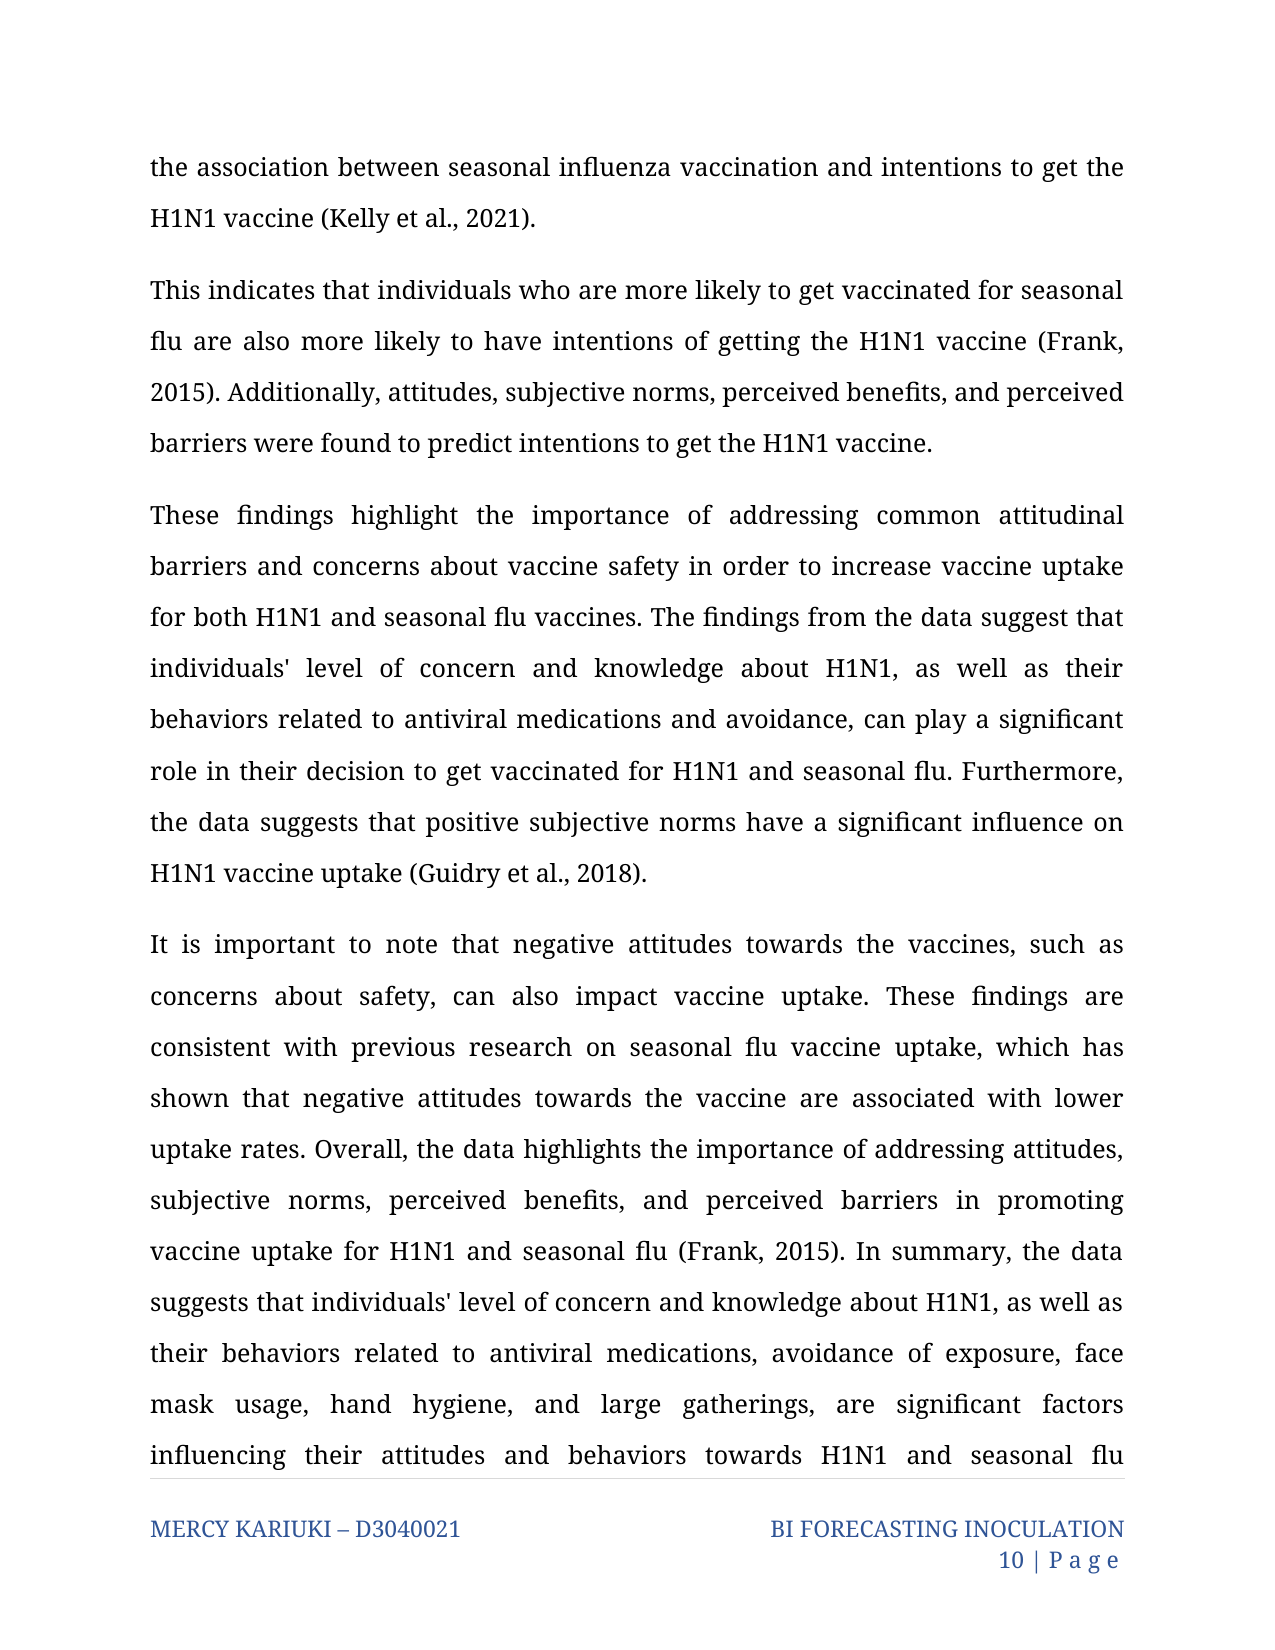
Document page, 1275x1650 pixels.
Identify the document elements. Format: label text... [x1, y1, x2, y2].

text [150, 150, 1125, 235]
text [150, 927, 1125, 1472]
text These findings highlight the importance of addressing common attitudinal barriers and concerns about vaccine safety in order to increase vaccine uptake for both H1N1 and seasonal flu vaccines. The findings from the data suggest that individuals' level of concern and knowledge about H1N1, as well as their behaviors related to antiviral medications and avoidance, can play a significant role in their decision to get vaccinated for H1N1 and seasonal flu. Furthermore, the data suggests that positive subjective norms have a significant influence on H1N1 vaccine uptake (Guidry et al., 2018). [150, 498, 1125, 889]
text This indicates that individuals who are more likely to get vaccinated for seasonal flu are also more likely to have intentions of getting the H1N1 vaccine (Frank, 2015). Additionally, attitudes, subjective norms, perceived benefits, and perceived barriers were found to predict intentions to get the H1N1 vaccine. [150, 273, 1125, 460]
